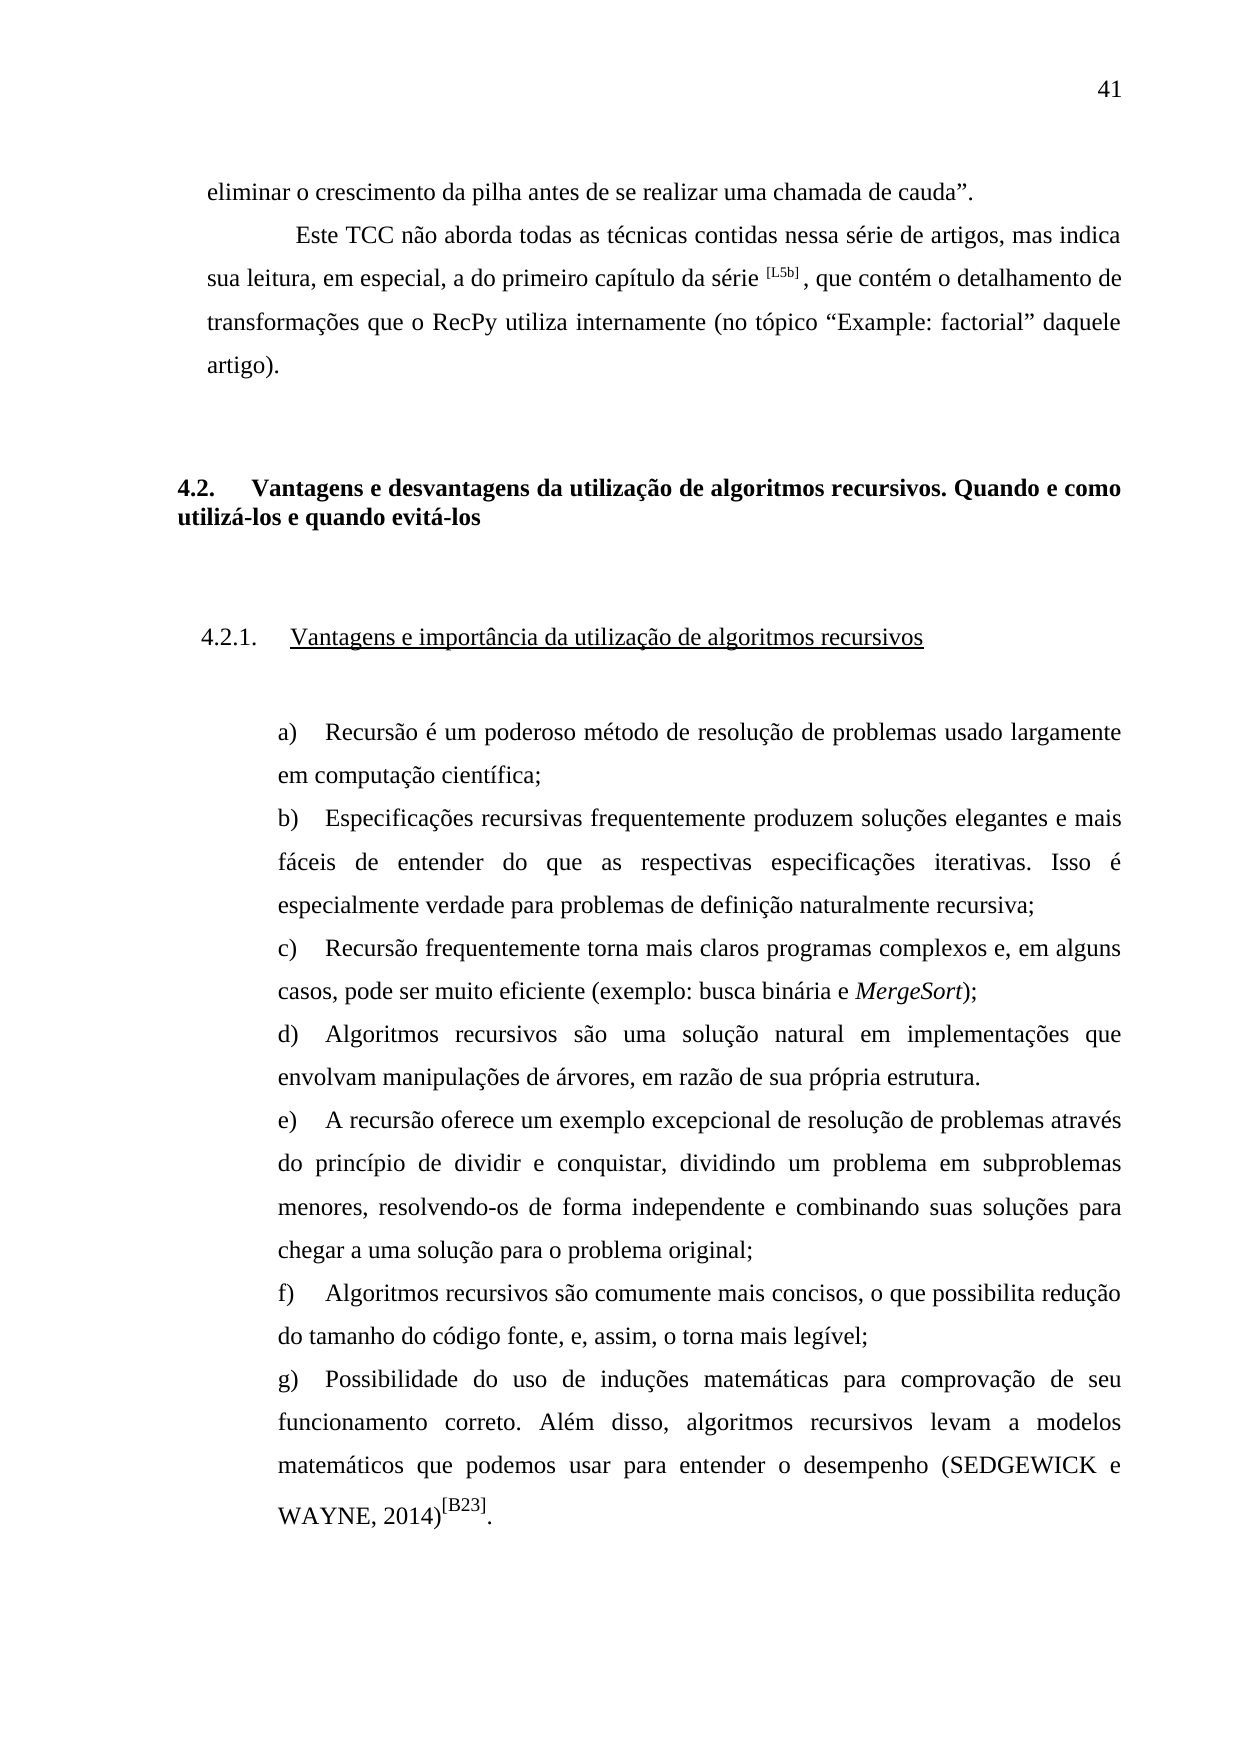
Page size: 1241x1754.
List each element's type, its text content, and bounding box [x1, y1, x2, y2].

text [207, 177, 1122, 206]
list Possibilidade do uso de induções matemáticas para comprovação de seu funcionamento correto. Além disso, algoritmos recursivos levam a modelos matemáticos que podemos usar para entender o desempenho (SEDGEWICK e WAYNE, 2014)[B23]. [278, 1364, 1122, 1532]
text Vantagens e importância da utilização de algoritmos recursivos [201, 622, 1122, 651]
list Especificações recursivas frequentemente produzem soluções elegantes e mais fáceis de entender do que as respectivas especificações iterativas. Isso é especialmente verdade para problemas de definição naturalmente recursiva; [278, 803, 1122, 918]
list Recursão frequentemente torna mais claros programas complexos e, em alguns casos, pode ser muito eficiente (exemplo: busca binária e MergeSort); [278, 933, 1122, 1005]
text Este TCC não aborda todas as técnicas contidas nessa série de artigos, mas indica sua leitura, em especial, a do primeiro capítulo da série [L5b] , que contém o detalhamento de transformações que o RecPy utiliza internamente (no tópico “Example: factorial” daquele artigo). [207, 220, 1122, 378]
list Recursão é um poderoso método de resolução de problemas usado largamente em computação científica; [278, 717, 1122, 789]
list Algoritmos recursivos são uma solução natural em implementações que envolvam manipulações de árvores, em razão de sua própria estrutura. [278, 1019, 1122, 1091]
text Vantagens e desvantagens da utilização de algoritmos recursivos. Quando e como utilizá-los e quando evitá-los [177, 473, 1122, 531]
list Algoritmos recursivos são comumente mais concisos, o que possibilita redução do tamanho do código fonte, e, assim, o torna mais legível; [278, 1278, 1122, 1350]
list A recursão oferece um exemplo excepcional de resolução de problemas através do princípio de dividir e conquistar, dividindo um problema em subproblemas menores, resolvendo-os de forma independente e combinando suas soluções para chegar a uma solução para o problema original; [278, 1105, 1122, 1263]
